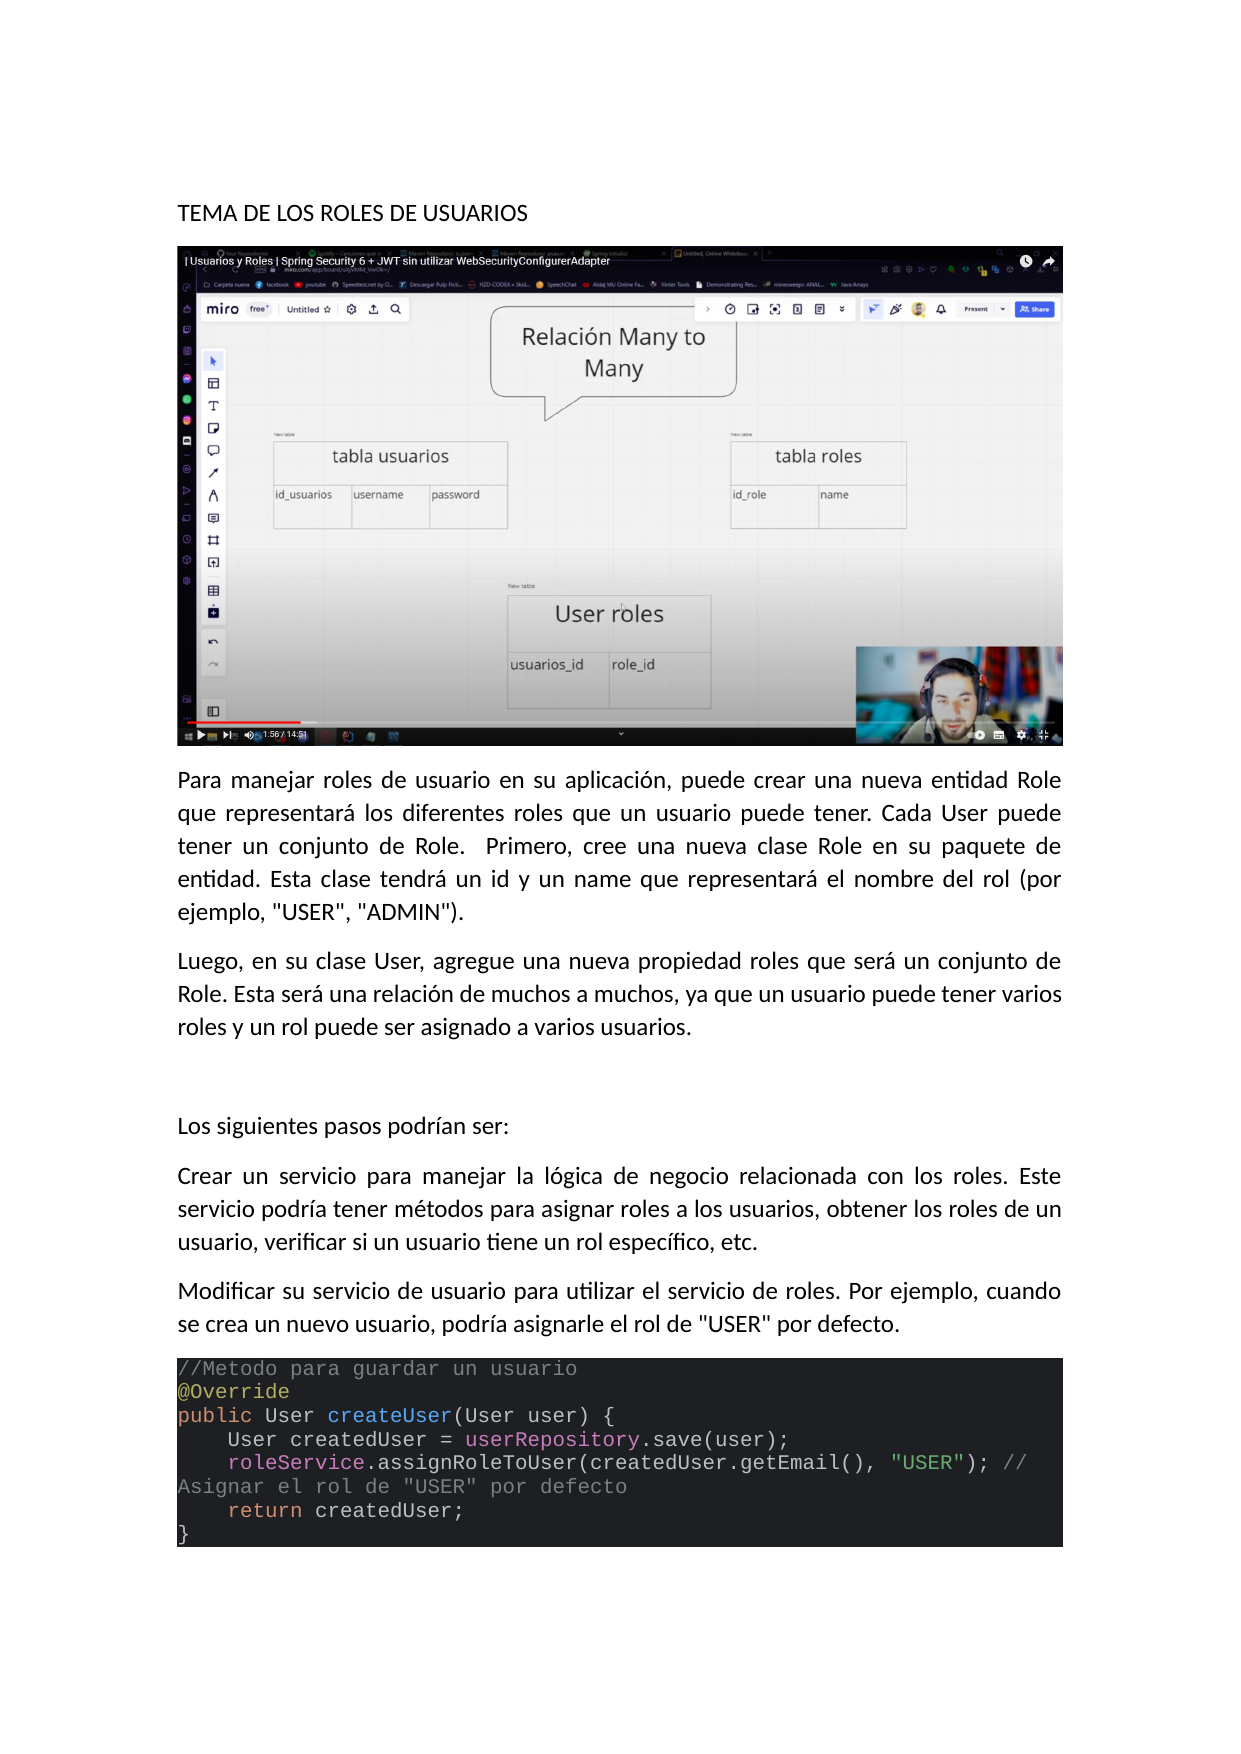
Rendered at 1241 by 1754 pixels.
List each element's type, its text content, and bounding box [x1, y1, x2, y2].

text Modificar su servicio de usuario para utilizar el servicio de roles. Por ejemplo, cuando se crea un nuevo usuario, podría asignarle el rol de "USER" por defecto. [177, 1275, 1063, 1339]
text Para manejar roles de usuario en su aplicación, puede crear una nueva entidad Role que representará los diferentes roles que un usuario puede tener. Cada User puede tener un conjunto de Role. Primero, cree una nueva clase Role en su paquete de entidad. Esta clase tendrá un id y un name que representará el nombre del rol (por ejemplo, "USER", "ADMIN"). [177, 764, 1063, 926]
text Luego, en su clase User, agregue una nueva propiedad roles que será un conjunto de Role. Esta será una relación de muchos a muchos, ya que un usuario puede tener varios roles y un rol puede ser asignado a varios usuarios. [177, 945, 1063, 1042]
text TEMA DE LOS ROLES DE USUARIOS [177, 197, 1063, 228]
text //Metodo para guardar un usuario @Override public User createUser(User user) { User createdUser = userRepository.save(user); roleService.assignRoleToUser(createdUser.getEmail(), "USER"); // Asignar el rol de "USER" por defecto return createdUser; } [177, 1358, 1063, 1547]
picture [177, 246, 1063, 746]
text Crear un servicio para manejar la lógica de negocio relacionada con los roles. Este servicio podría tener métodos para asignar roles a los usuarios, obtener los roles de un usuario, verificar si un usuario tiene un rol específico, etc. [177, 1160, 1063, 1256]
text Los siguientes pasos podrían ser: [177, 1110, 1063, 1141]
